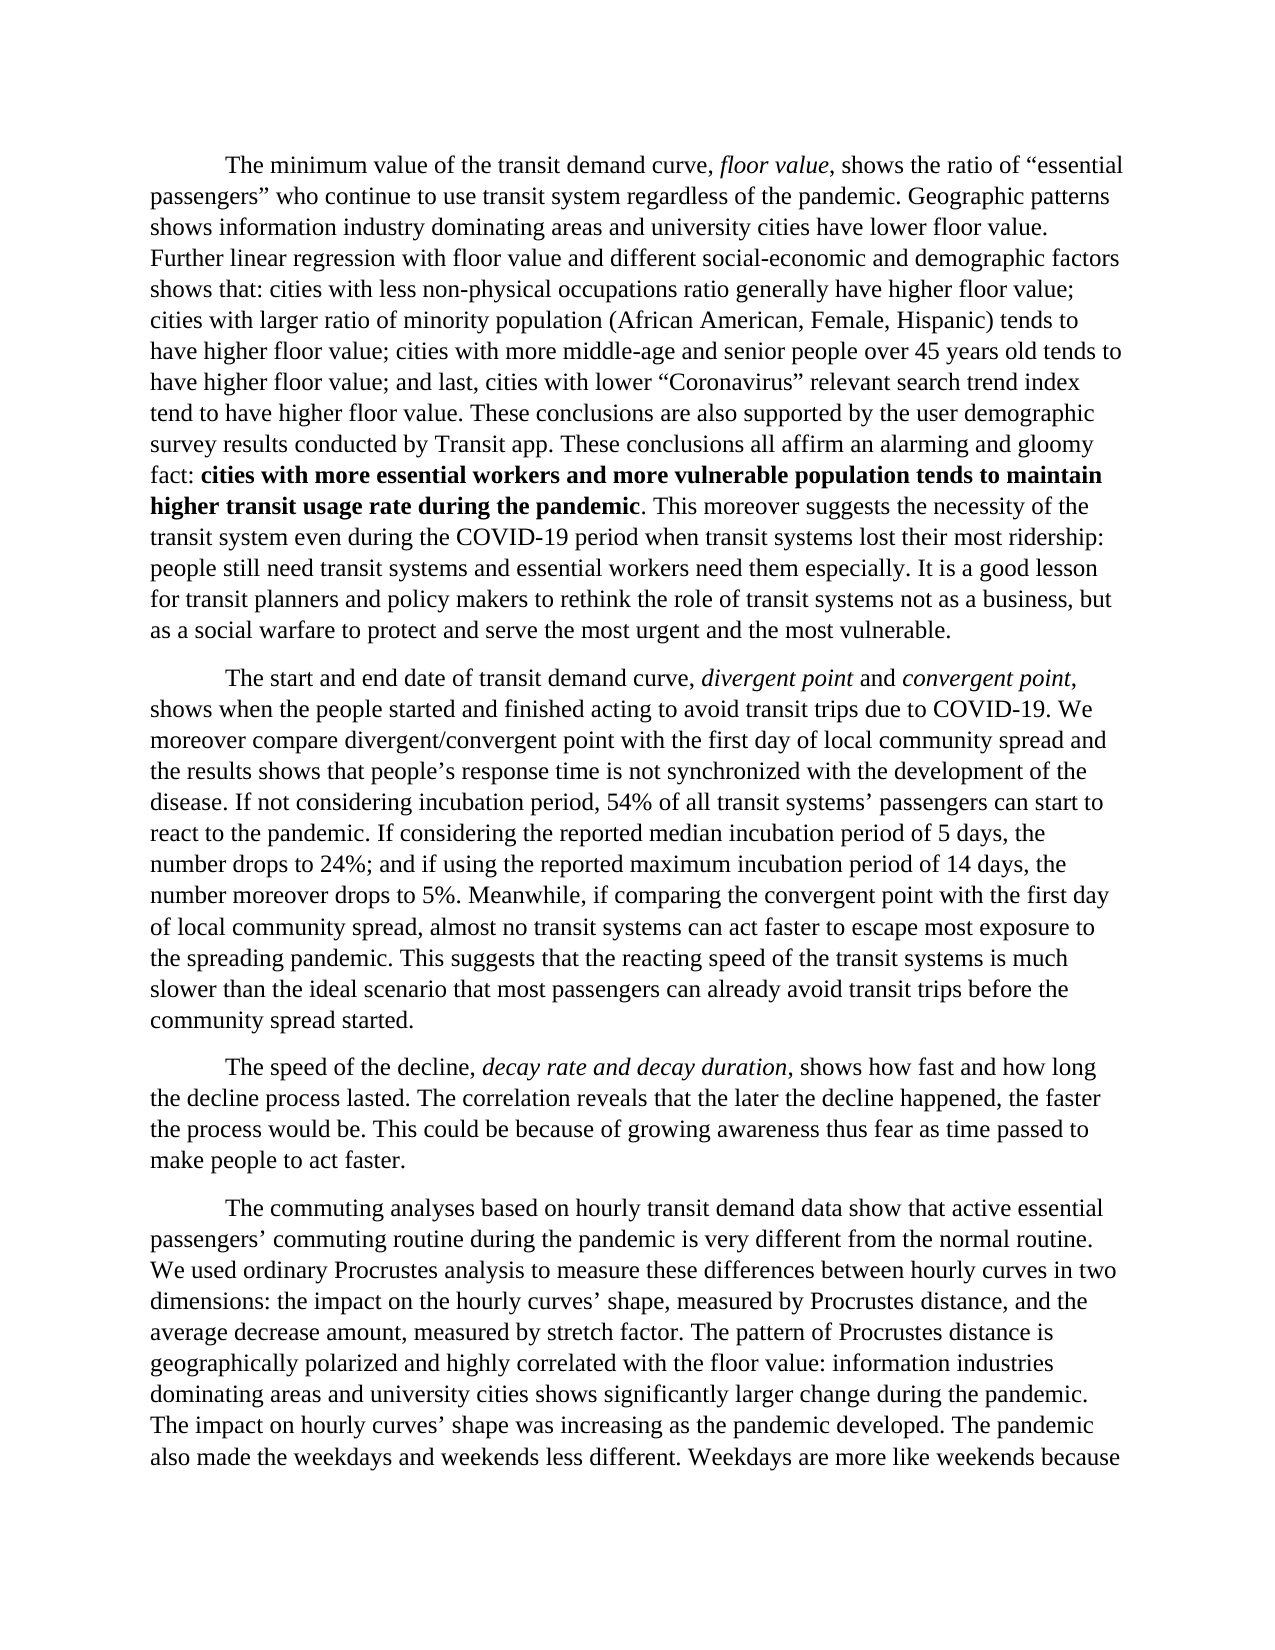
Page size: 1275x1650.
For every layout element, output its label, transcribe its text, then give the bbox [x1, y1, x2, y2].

text The speed of the decline, decay rate and decay duration, shows how fast and how long the decline process lasted. The correlation reveals that the later the decline happened, the faster the process would be. This could be because of growing awareness thus fear as time passed to make people to act faster. [150, 1052, 1125, 1174]
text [150, 1193, 1125, 1470]
text The minimum value of the transit demand curve, floor value, shows the ratio of “essential passengers” who continue to use transit system regardless of the pandemic. Geographic patterns shows information industry dominating areas and university cities have lower floor value. Further linear regression with floor value and different social-economic and demographic factors shows that: cities with less non-physical occupations ratio generally have higher floor value; cities with larger ratio of minority population (African American, Female, Hispanic) tends to have higher floor value; cities with more middle-age and senior people over 45 years old tends to have higher floor value; and last, cities with lower “Coronavirus” relevant search trend index tend to have higher floor value. These conclusions are also supported by the user demographic survey results conducted by Transit app. These conclusions all affirm an alarming and gloomy fact: cities with more essential workers and more vulnerable population tends to maintain higher transit usage rate during the pandemic. This moreover suggests the necessity of the transit system even during the COVID-19 period when transit systems lost their most ridership: people still need transit systems and essential workers need them especially. It is a good lesson for transit planners and policy makers to rethink the role of transit systems not as a business, but as a social warfare to protect and serve the most urgent and the most vulnerable. [150, 150, 1125, 644]
text The start and end date of transit demand curve, divergent point and convergent point, shows when the people started and finished acting to avoid transit trips due to COVID-19. We moreover compare divergent/convergent point with the first day of local community spread and the results shows that people’s response time is not synchronized with the development of the disease. If not considering incubation period, 54% of all transit systems’ passengers can start to react to the pandemic. If considering the reported median incubation period of 5 days, the number drops to 24%; and if using the reported maximum incubation period of 14 days, the number moreover drops to 5%. Meanwhile, if comparing the convergent point with the first day of local community spread, almost no transit systems can act faster to escape most exposure to the spreading pandemic. This suggests that the reacting speed of the transit systems is much slower than the ideal scenario that most passengers can already avoid transit trips before the community spread started. [150, 663, 1125, 1033]
